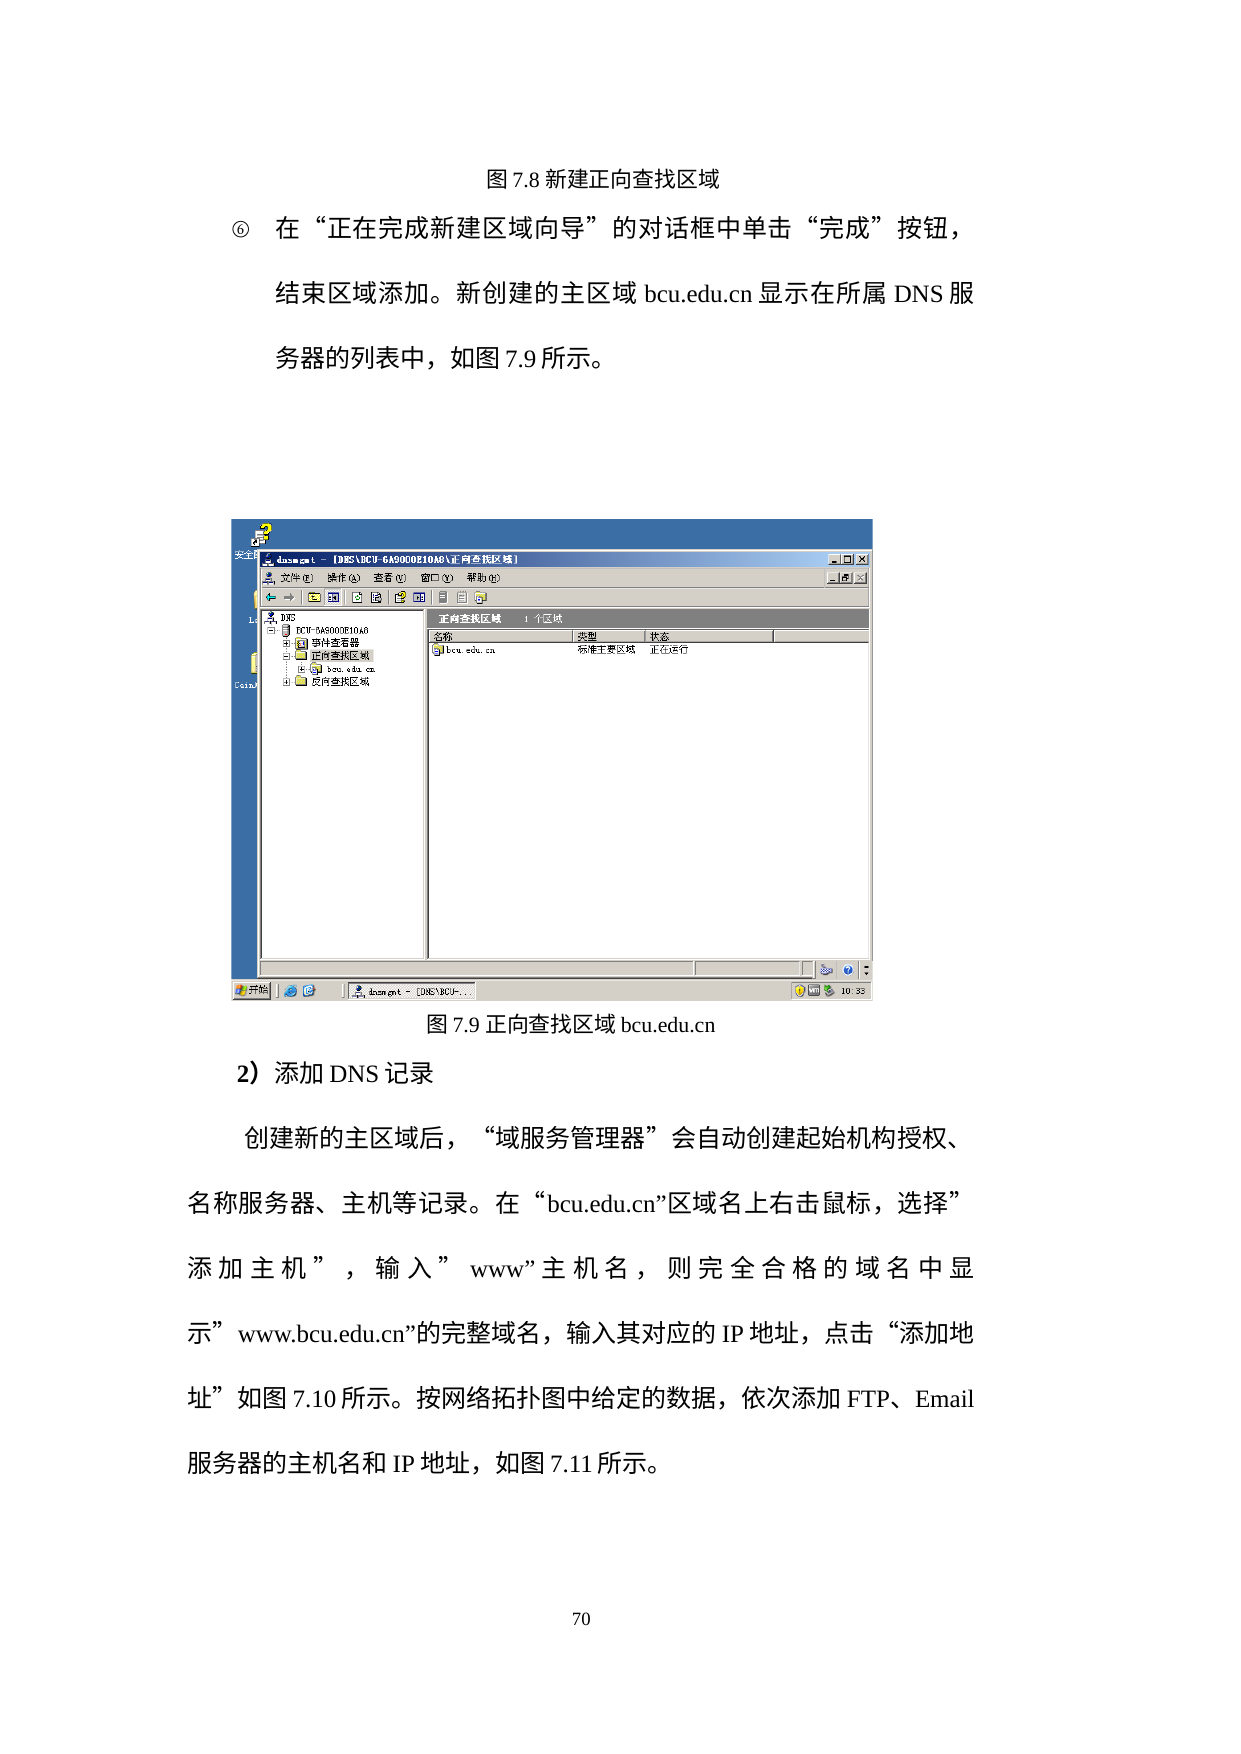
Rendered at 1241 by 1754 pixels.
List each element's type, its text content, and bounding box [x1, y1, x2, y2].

list 在“正在完成新建区域向导”的对话框中单击“完成”按钮，结束区域添加。新创建的主区域bcu.edu.cn显示在所属DNS服务器的列表中，如图7.9所示。 [231, 194, 974, 389]
text 图7.8 新建正向查找区域 [187, 162, 974, 194]
text 2）添加DNS记录 [187, 1039, 974, 1104]
text 创建新的主区域后，“域服务管理器”会自动创建起始机构授权、名称服务器、主机等记录。在“bcu.edu.cn”区域名上右击鼠标，选择”添加主机”，输入”www”主机名，则完全合格的域名中显示”www.bcu.edu.cn”的完整域名，输入其对应的IP地址，点击“添加地址”如图7.10所示。按网络拓扑图中给定的数据，依次添加FTP、Email服务器的主机名和IP地址，如图7.11所示。 [187, 1104, 974, 1494]
text 图7.9 正向查找区域bcu.edu.cn [187, 1007, 833, 1039]
picture [231, 519, 873, 1001]
